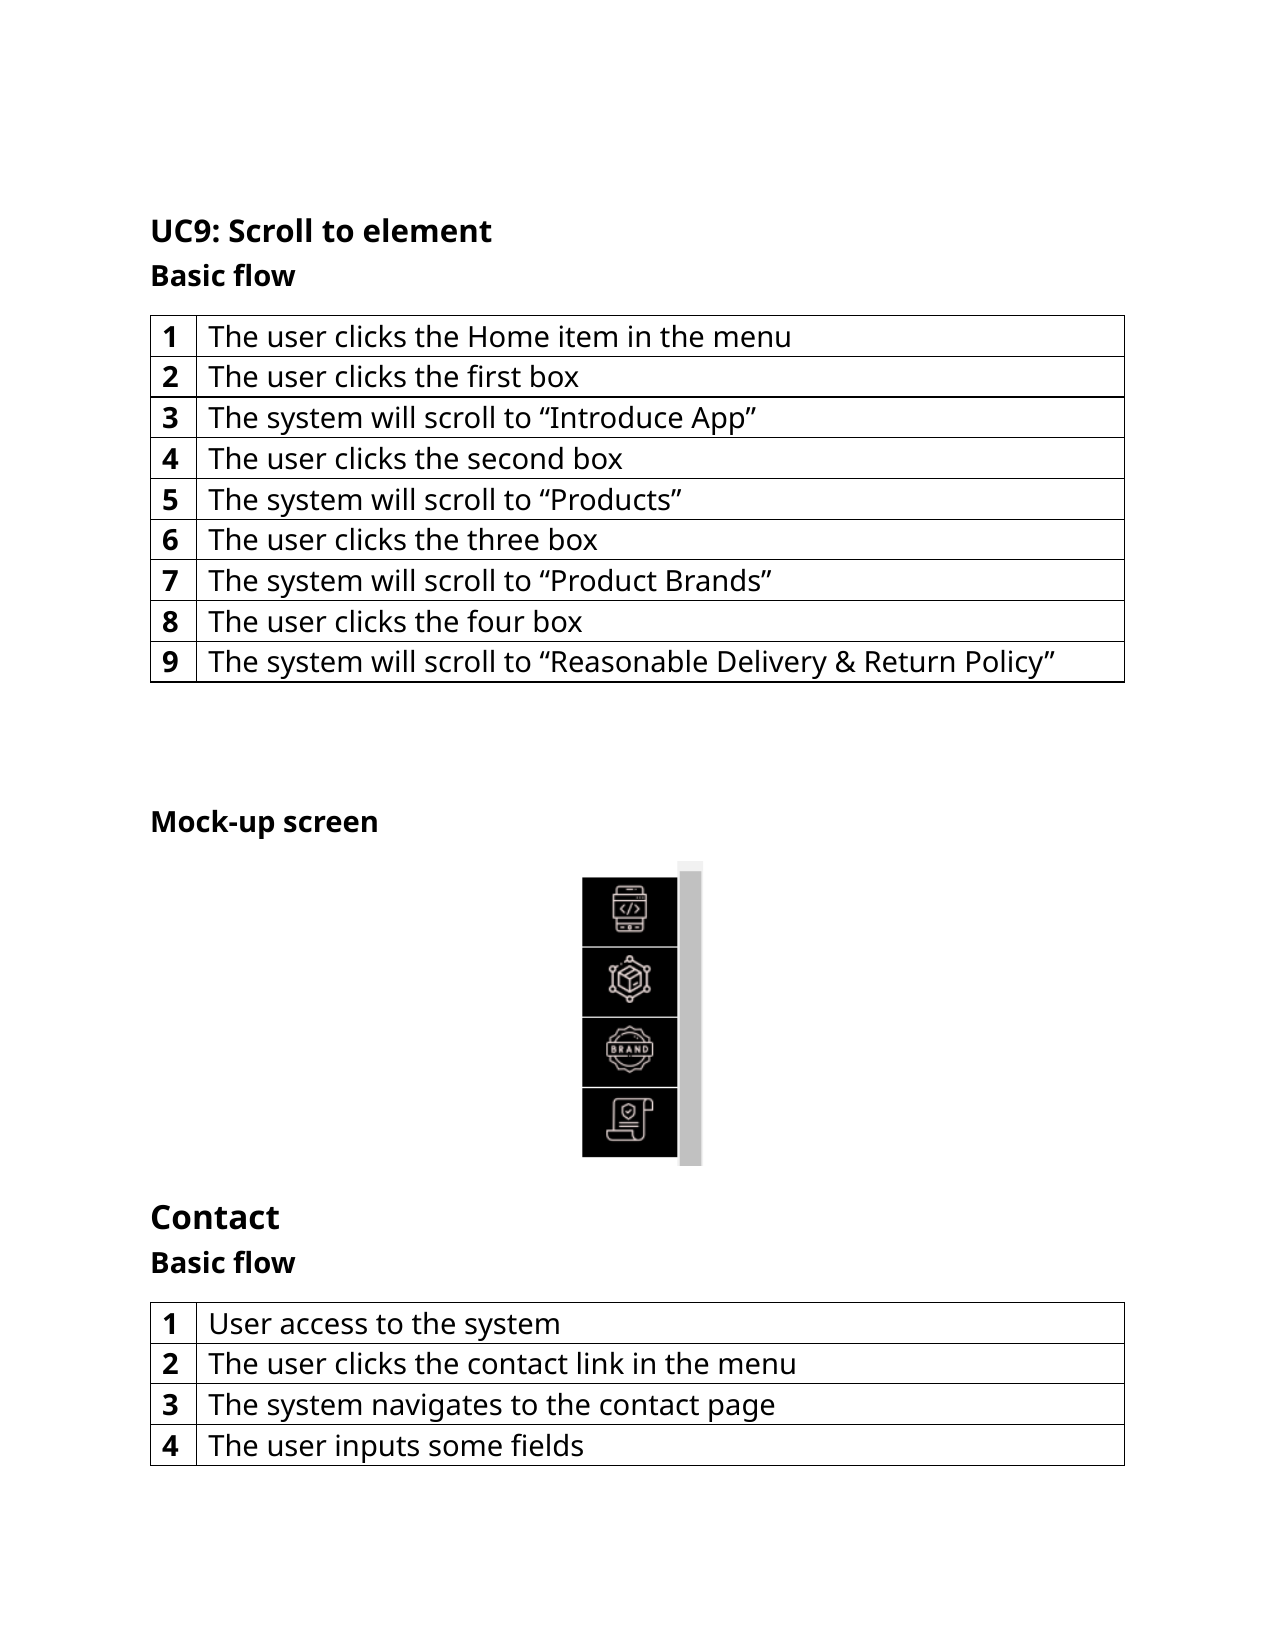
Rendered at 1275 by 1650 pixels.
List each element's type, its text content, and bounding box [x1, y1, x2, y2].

table_cell The user clicks the first box [197, 357, 1124, 396]
table_cell 3 [151, 398, 196, 437]
table_cell The user clicks the second box [197, 438, 1124, 478]
table_cell 3 [151, 1384, 196, 1424]
table_cell The user clicks the contact link in the menu [197, 1344, 1124, 1383]
table_cell 4 [151, 1425, 196, 1465]
text Basic flow [150, 1242, 1125, 1282]
text Mock-up screen [150, 801, 1125, 841]
table_cell The system will scroll to “Product Brands” [197, 560, 1124, 600]
table_cell The system navigates to the contact page [197, 1384, 1124, 1424]
table_cell The user clicks the four box [197, 601, 1124, 641]
table_cell 7 [151, 560, 196, 600]
table_cell 9 [151, 642, 196, 681]
table_header 1 [151, 316, 196, 356]
table_cell 5 [151, 479, 196, 518]
table_cell The system will scroll to “Introduce App” [197, 398, 1124, 437]
table_cell 4 [151, 438, 196, 478]
picture [571, 861, 704, 1166]
table_cell 2 [151, 1344, 196, 1383]
table_cell The system will scroll to “Reasonable Delivery & Return Policy” [197, 642, 1124, 681]
table_cell 6 [151, 520, 196, 559]
subtitle Contact [150, 1193, 1125, 1239]
table_cell The user inputs some fields [197, 1425, 1124, 1465]
table_header User access to the system [197, 1303, 1124, 1343]
text Basic flow [150, 255, 1125, 295]
table_header 1 [151, 1303, 196, 1343]
table_cell 8 [151, 601, 196, 641]
table_cell The user clicks the three box [197, 520, 1124, 559]
table_cell 2 [151, 357, 196, 396]
subtitle UC9: Scroll to element [150, 209, 1125, 252]
table_header The user clicks the Home item in the menu [197, 316, 1124, 356]
table_cell The system will scroll to “Products” [197, 479, 1124, 518]
